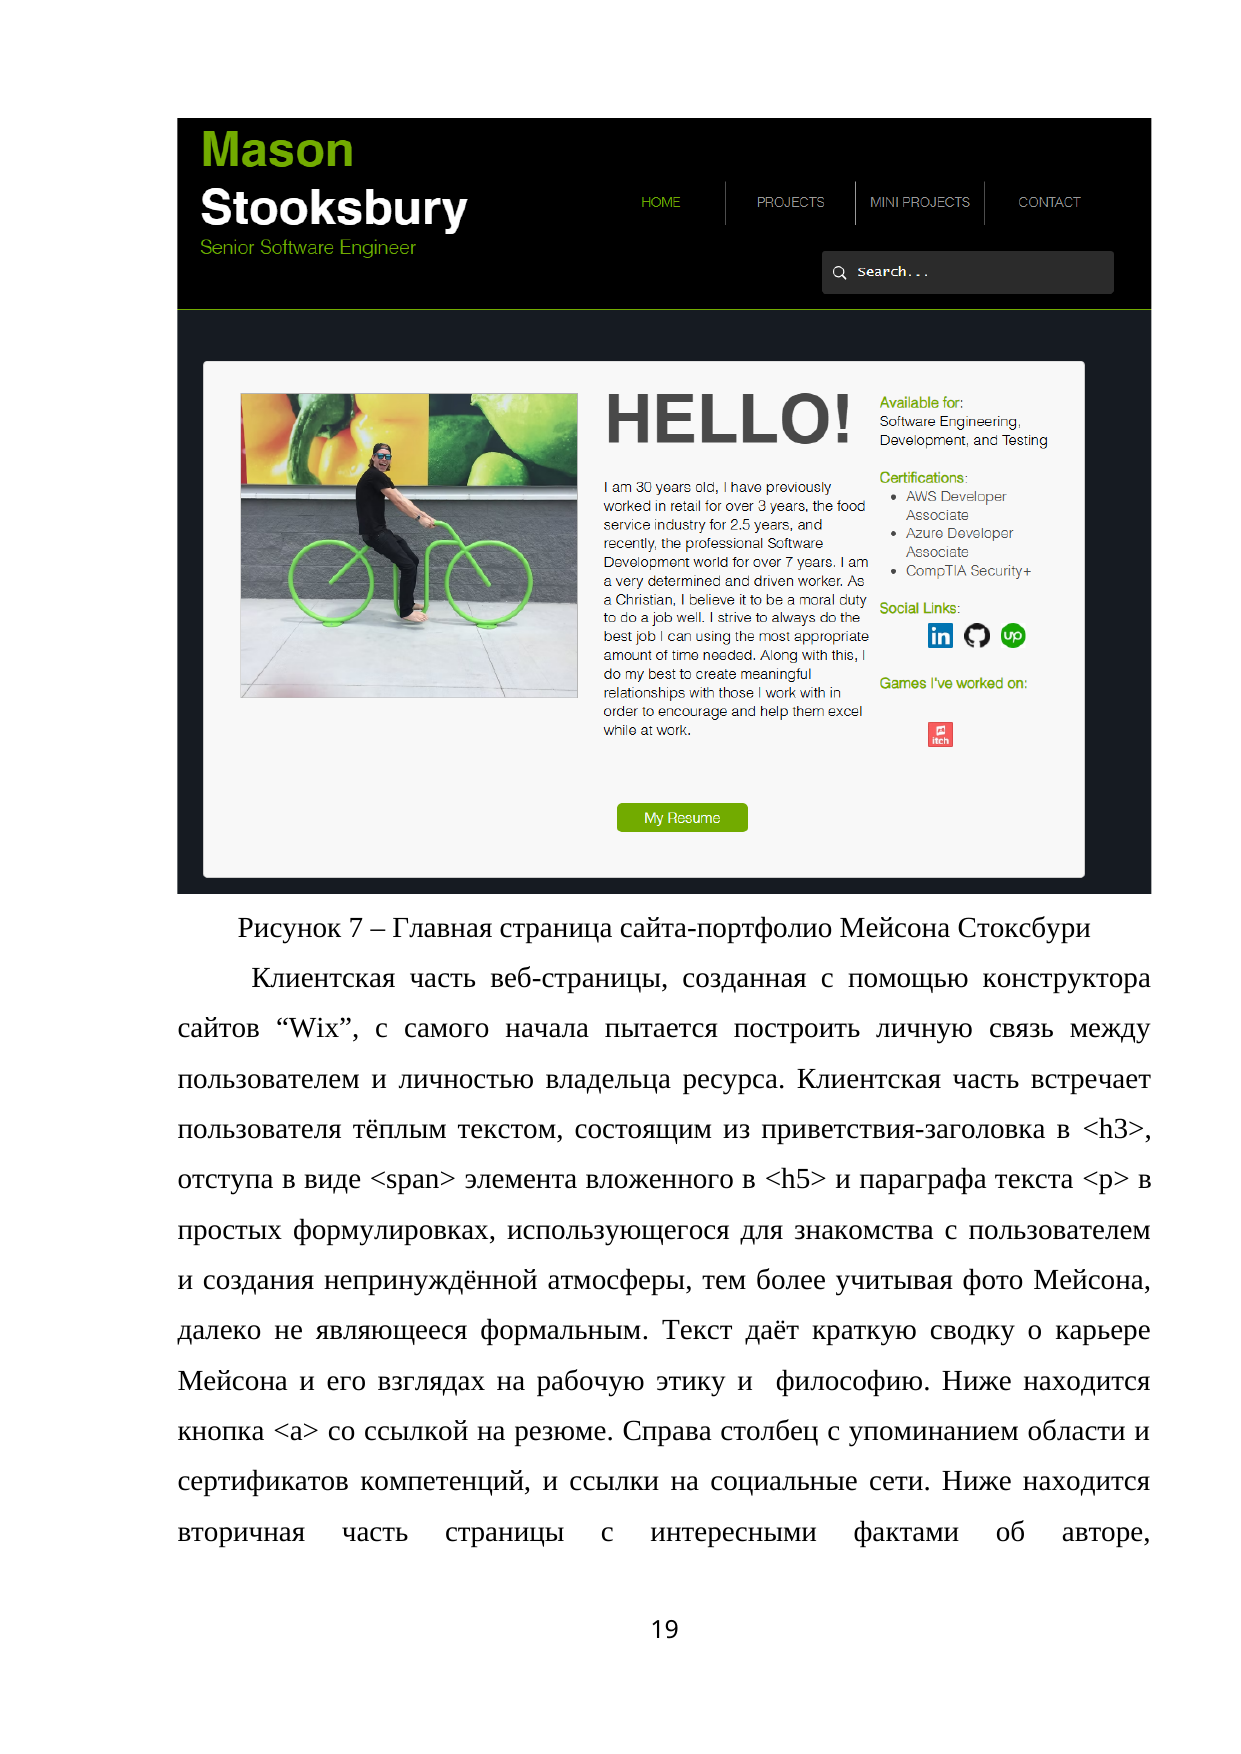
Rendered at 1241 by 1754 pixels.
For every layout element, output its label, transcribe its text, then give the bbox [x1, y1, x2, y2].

text Рисунок 7 – Главная страница сайта-портфолио Мейсона Стоксбури [177, 910, 1152, 943]
picture [177, 118, 1152, 894]
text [177, 960, 1152, 1547]
